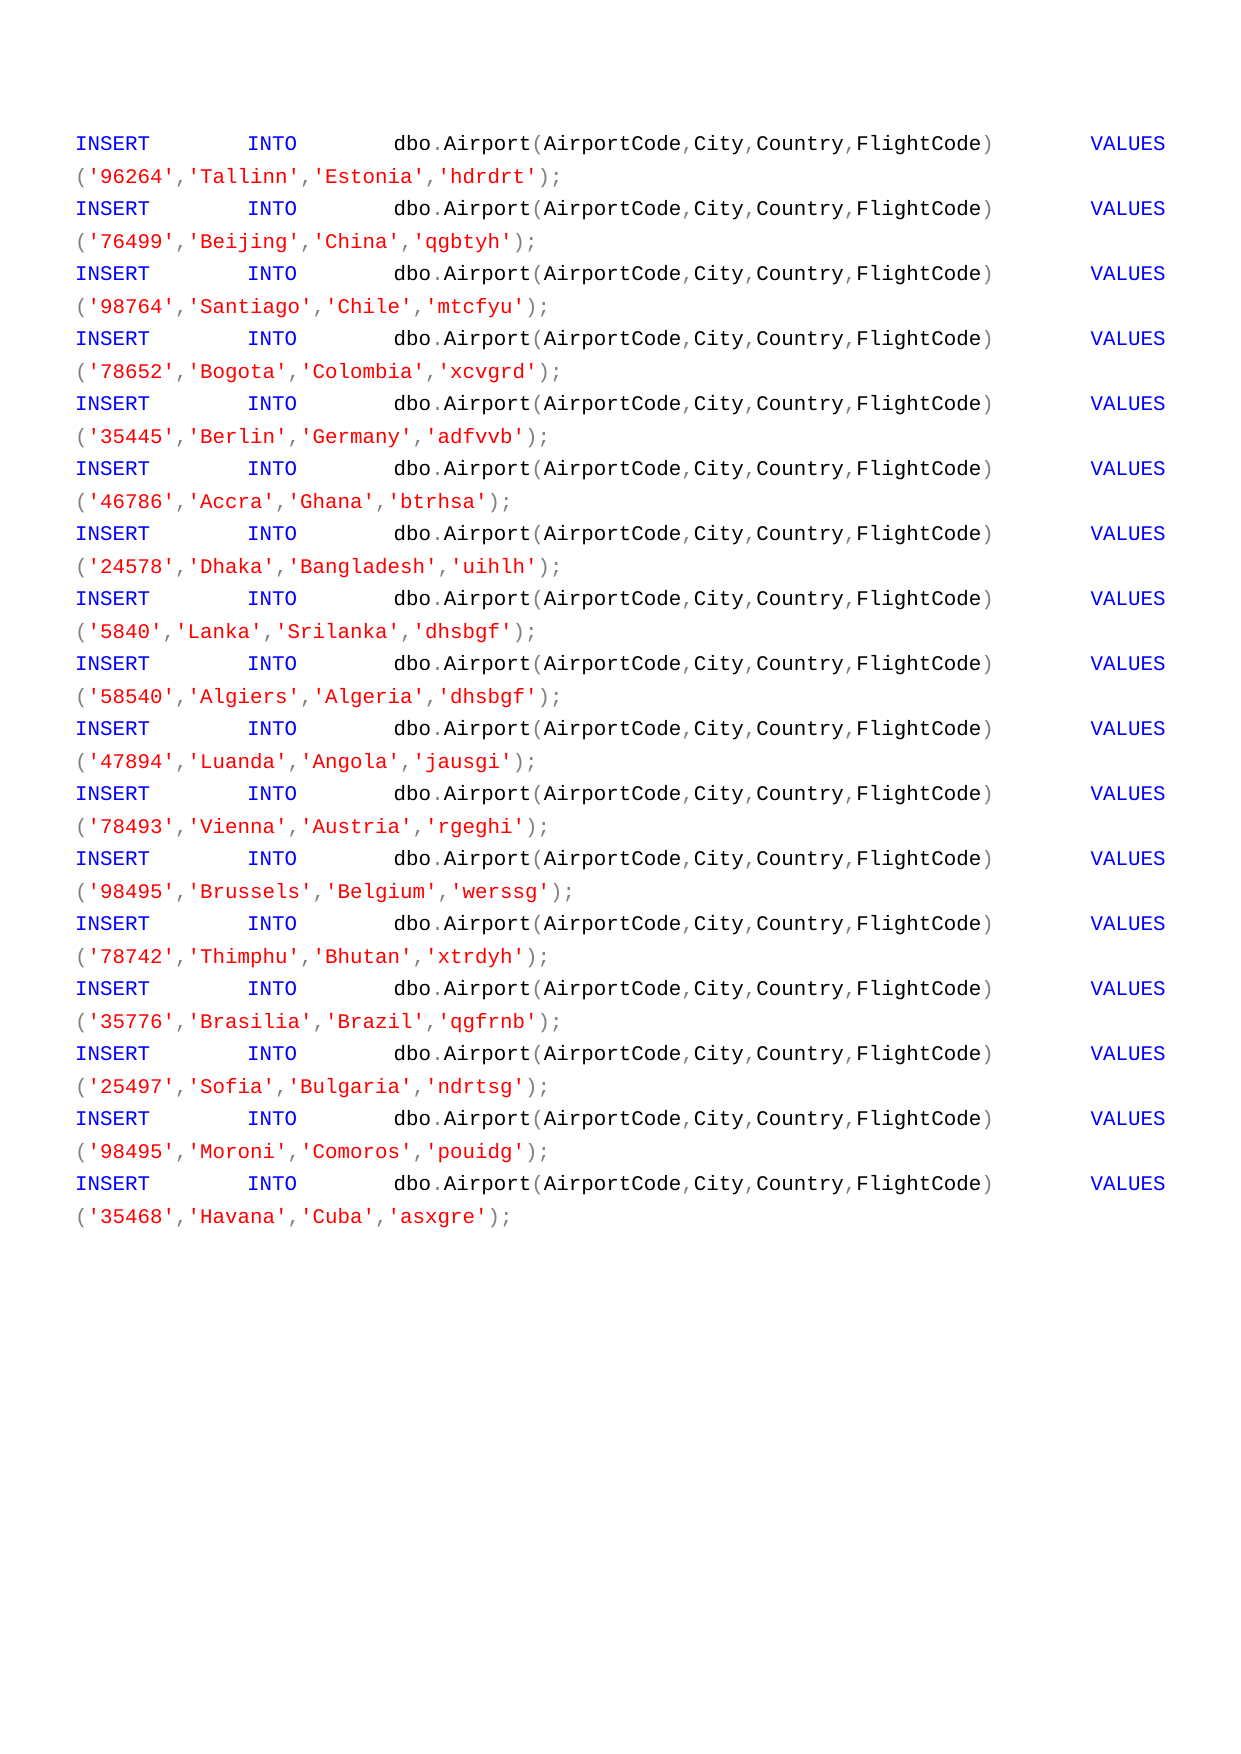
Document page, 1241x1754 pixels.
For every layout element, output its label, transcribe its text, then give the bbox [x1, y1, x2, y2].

text INSERT INTO dbo.Airport(AirportCode,City,Country,FlightCode) VALUES ('35468','Havana','Cuba','asxgre'); [75, 1169, 1165, 1234]
text INSERT INTO dbo.Airport(AirportCode,City,Country,FlightCode) VALUES ('98495','Moroni','Comoros','pouidg'); [75, 1104, 1165, 1169]
text INSERT INTO dbo.Airport(AirportCode,City,Country,FlightCode) VALUES ('98764','Santiago','Chile','mtcfyu'); [75, 259, 1165, 324]
text INSERT INTO dbo.Airport(AirportCode,City,Country,FlightCode) VALUES ('47894','Luanda','Angola','jausgi'); [75, 714, 1165, 779]
text INSERT INTO dbo.Airport(AirportCode,City,Country,FlightCode) VALUES ('96264','Tallinn','Estonia','hdrdrt'); [75, 129, 1165, 194]
text INSERT INTO dbo.Airport(AirportCode,City,Country,FlightCode) VALUES ('76499','Beijing','China','qgbtyh'); [75, 194, 1165, 259]
text INSERT INTO dbo.Airport(AirportCode,City,Country,FlightCode) VALUES ('5840','Lanka','Srilanka','dhsbgf'); [75, 584, 1165, 649]
text INSERT INTO dbo.Airport(AirportCode,City,Country,FlightCode) VALUES ('46786','Accra','Ghana','btrhsa'); [75, 454, 1165, 519]
text INSERT INTO dbo.Airport(AirportCode,City,Country,FlightCode) VALUES ('78652','Bogota','Colombia','xcvgrd'); [75, 324, 1165, 389]
text INSERT INTO dbo.Airport(AirportCode,City,Country,FlightCode) VALUES ('78493','Vienna','Austria','rgeghi'); [75, 779, 1165, 844]
text INSERT INTO dbo.Airport(AirportCode,City,Country,FlightCode) VALUES ('35776','Brasilia','Brazil','qgfrnb'); [75, 974, 1165, 1039]
text INSERT INTO dbo.Airport(AirportCode,City,Country,FlightCode) VALUES ('58540','Algiers','Algeria','dhsbgf'); [75, 649, 1165, 714]
text INSERT INTO dbo.Airport(AirportCode,City,Country,FlightCode) VALUES ('35445','Berlin','Germany','adfvvb'); [75, 389, 1165, 454]
text INSERT INTO dbo.Airport(AirportCode,City,Country,FlightCode) VALUES ('98495','Brussels','Belgium','werssg'); [75, 844, 1165, 909]
text INSERT INTO dbo.Airport(AirportCode,City,Country,FlightCode) VALUES ('25497','Sofia','Bulgaria','ndrtsg'); [75, 1039, 1165, 1104]
text INSERT INTO dbo.Airport(AirportCode,City,Country,FlightCode) VALUES ('78742','Thimphu','Bhutan','xtrdyh'); [75, 909, 1165, 974]
text INSERT INTO dbo.Airport(AirportCode,City,Country,FlightCode) VALUES ('24578','Dhaka','Bangladesh','uihlh'); [75, 519, 1165, 584]
